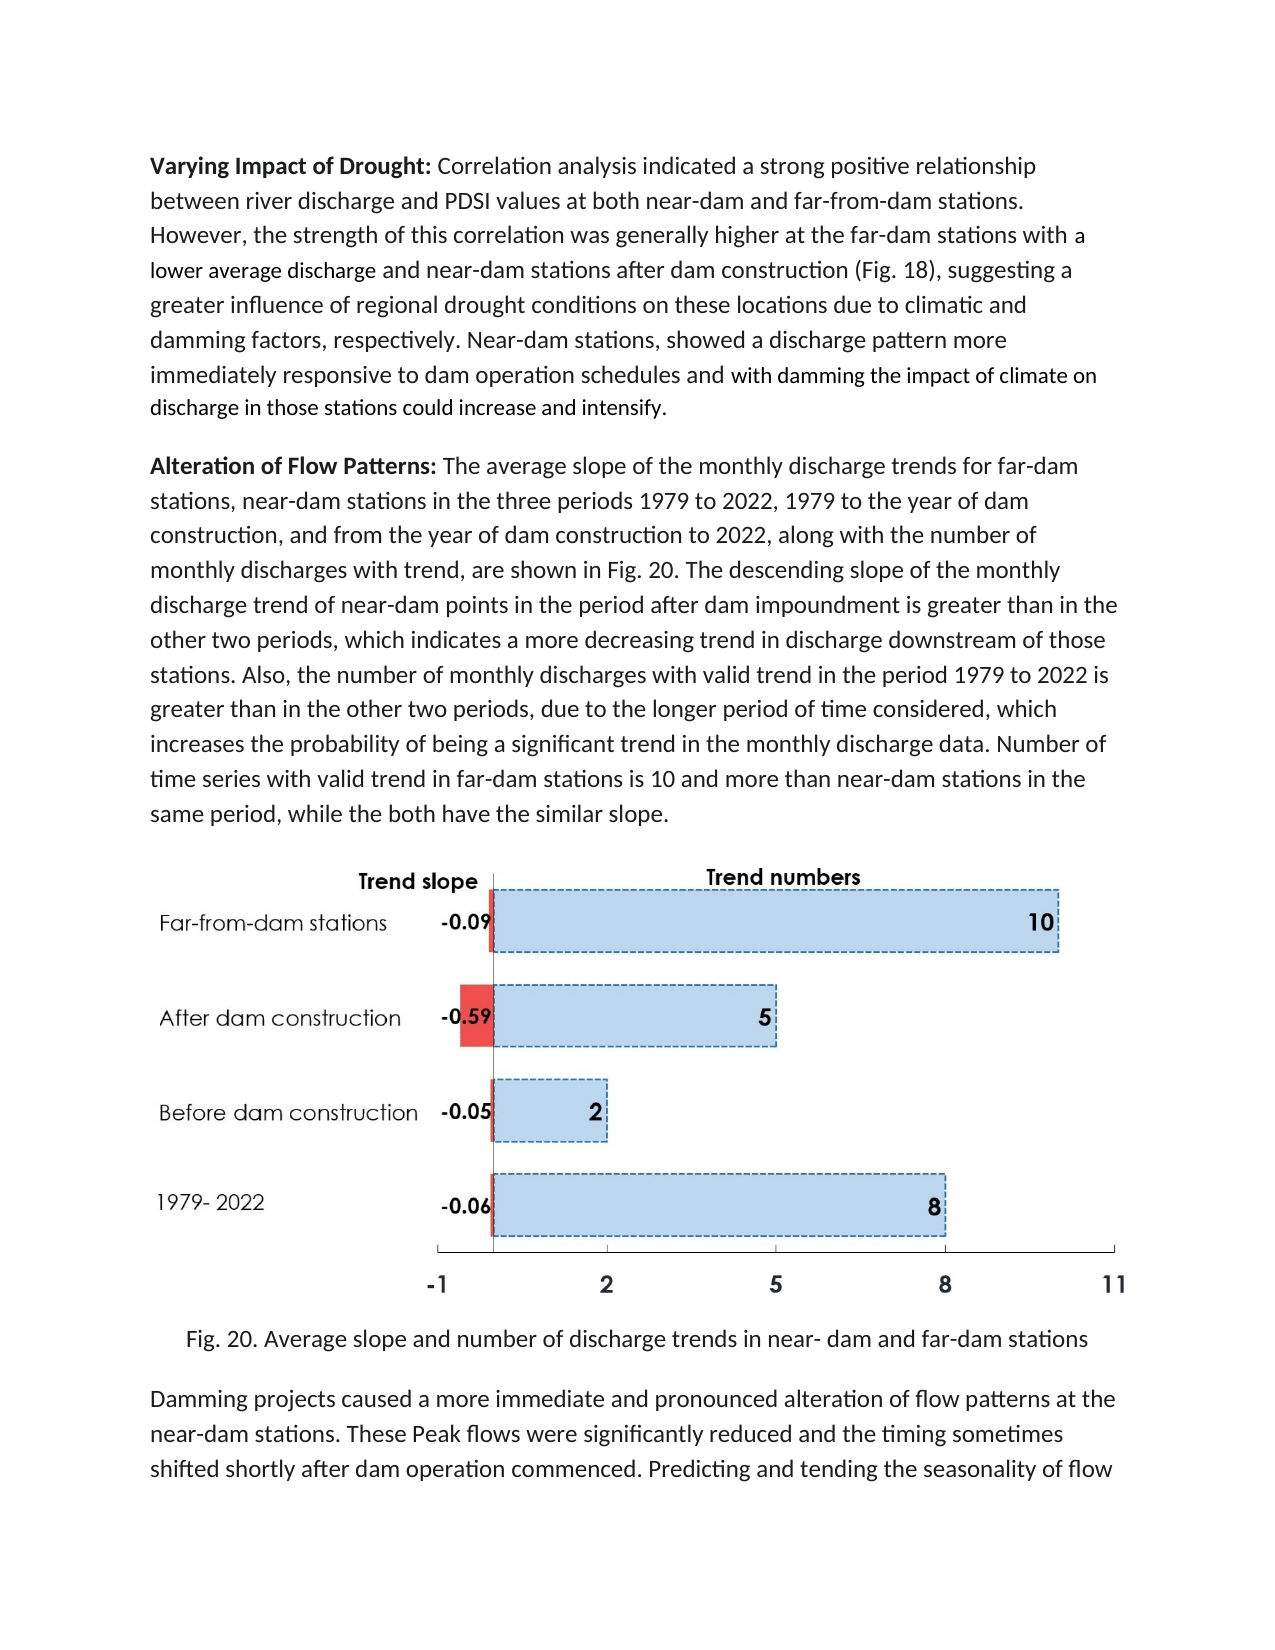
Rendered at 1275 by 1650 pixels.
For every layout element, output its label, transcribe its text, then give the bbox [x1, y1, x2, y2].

text Alteration of Flow Patterns: The average slope of the monthly discharge trends for far-dam stations, near-dam stations in the three periods 1979 to 2022, 1979 to the year of dam construction, and from the year of dam construction to 2022, along with the number of monthly discharges with trend, are shown in Fig. 20. The descending slope of the monthly discharge trend of near-dam points in the period after dam impoundment is greater than in the other two periods, which indicates a more decreasing trend in discharge downstream of those stations. Also, the number of monthly discharges with valid trend in the period 1979 to 2022 is greater than in the other two periods, due to the longer period of time considered, which increases the probability of being a significant trend in the monthly discharge data. Number of time series with valid trend in far-dam stations is 10 and more than near-dam stations in the same period, while the both have the similar slope. [150, 450, 1125, 828]
picture [150, 857, 1125, 1295]
text Varying Impact of Drought: Correlation analysis indicated a strong positive relationship between river discharge and PDSI values at both near-dam and far-from-dam stations. However, the strength of this correlation was generally higher at the far-dam stations with a lower average discharge and near-dam stations after dam construction (Fig. 18), suggesting a greater influence of regional drought conditions on these locations due to climatic and damming factors, respectively. Near-dam stations, showed a discharge pattern more immediately responsive to dam operation schedules and with damming the impact of climate on discharge in those stations could increase and intensify. [150, 150, 1125, 421]
text Fig. 20. Average slope and number of discharge trends in near- dam and far-dam stations [150, 1323, 1125, 1353]
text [150, 1383, 1125, 1483]
